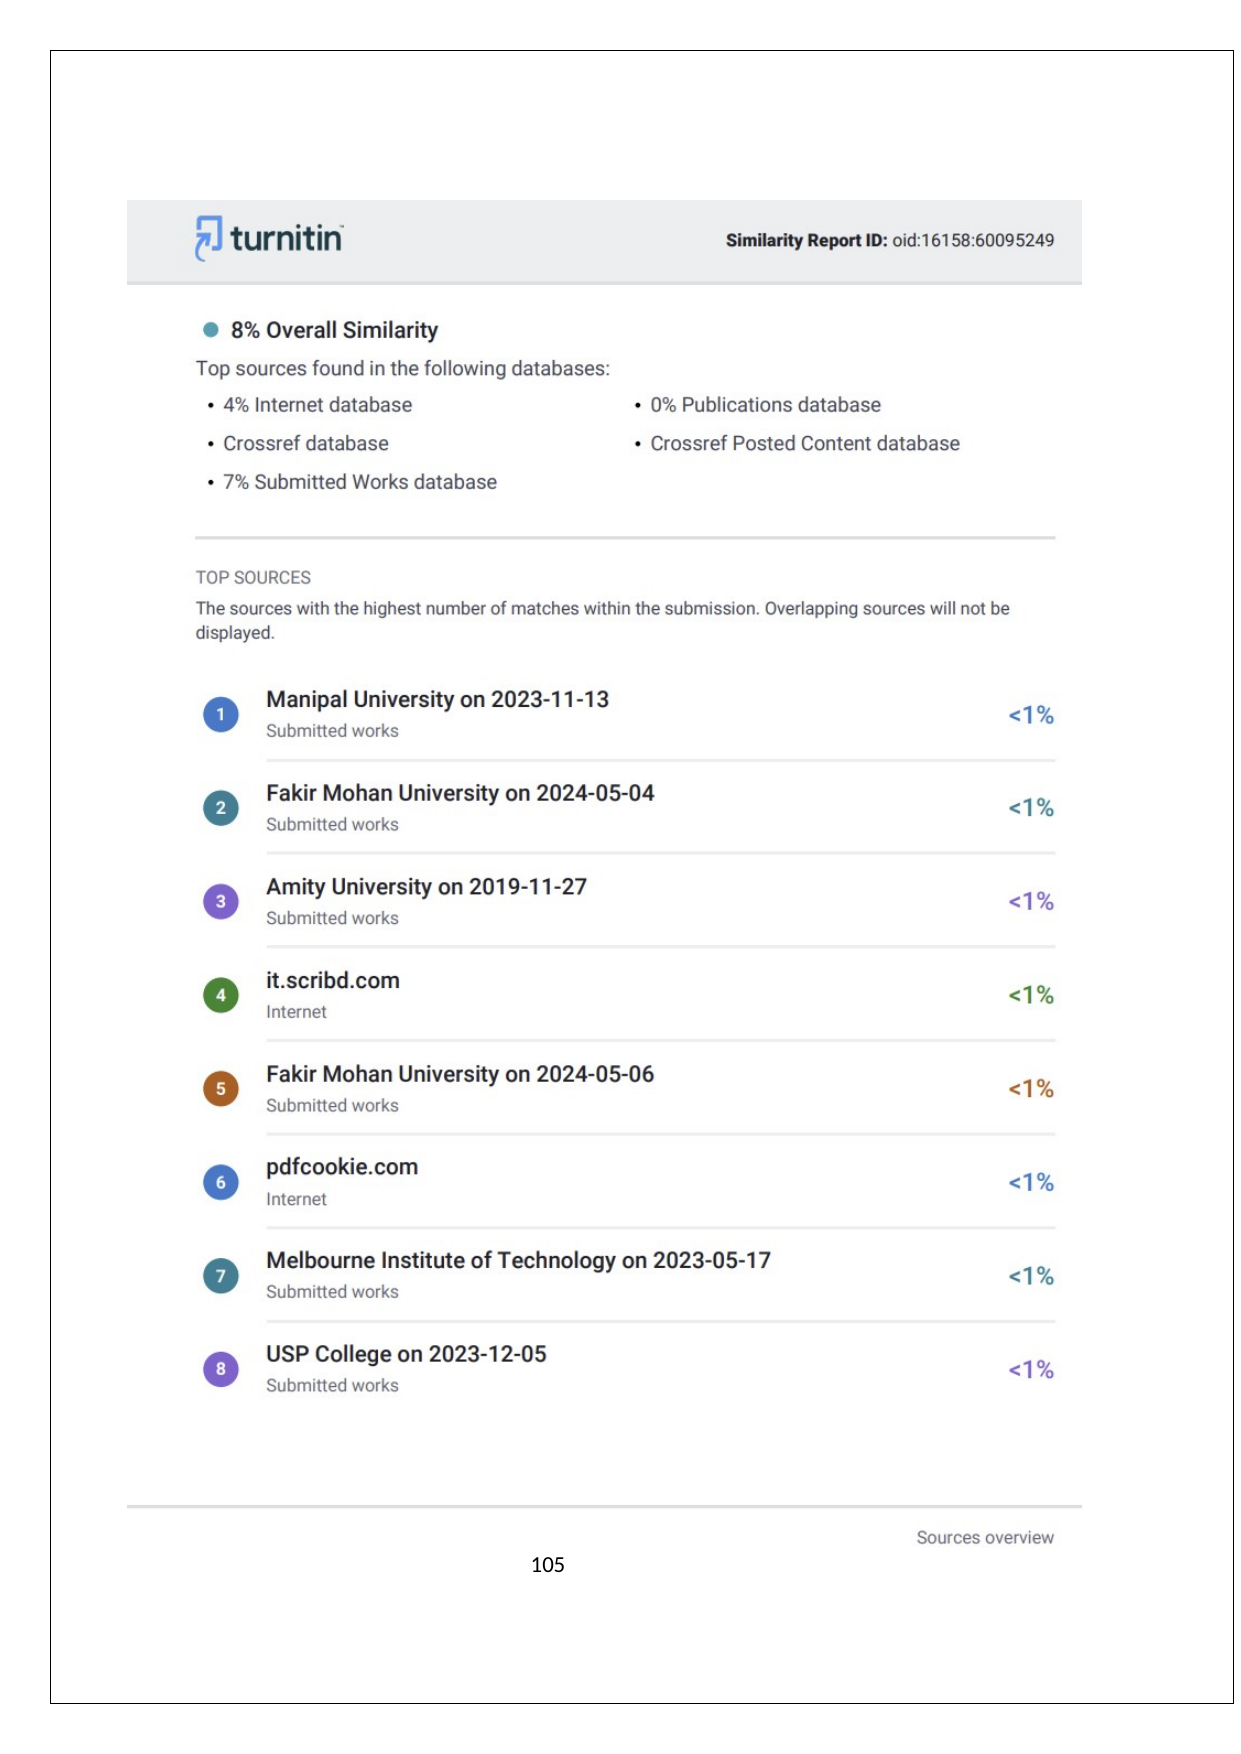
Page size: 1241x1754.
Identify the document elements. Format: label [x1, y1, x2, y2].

picture [127, 200, 1083, 1551]
